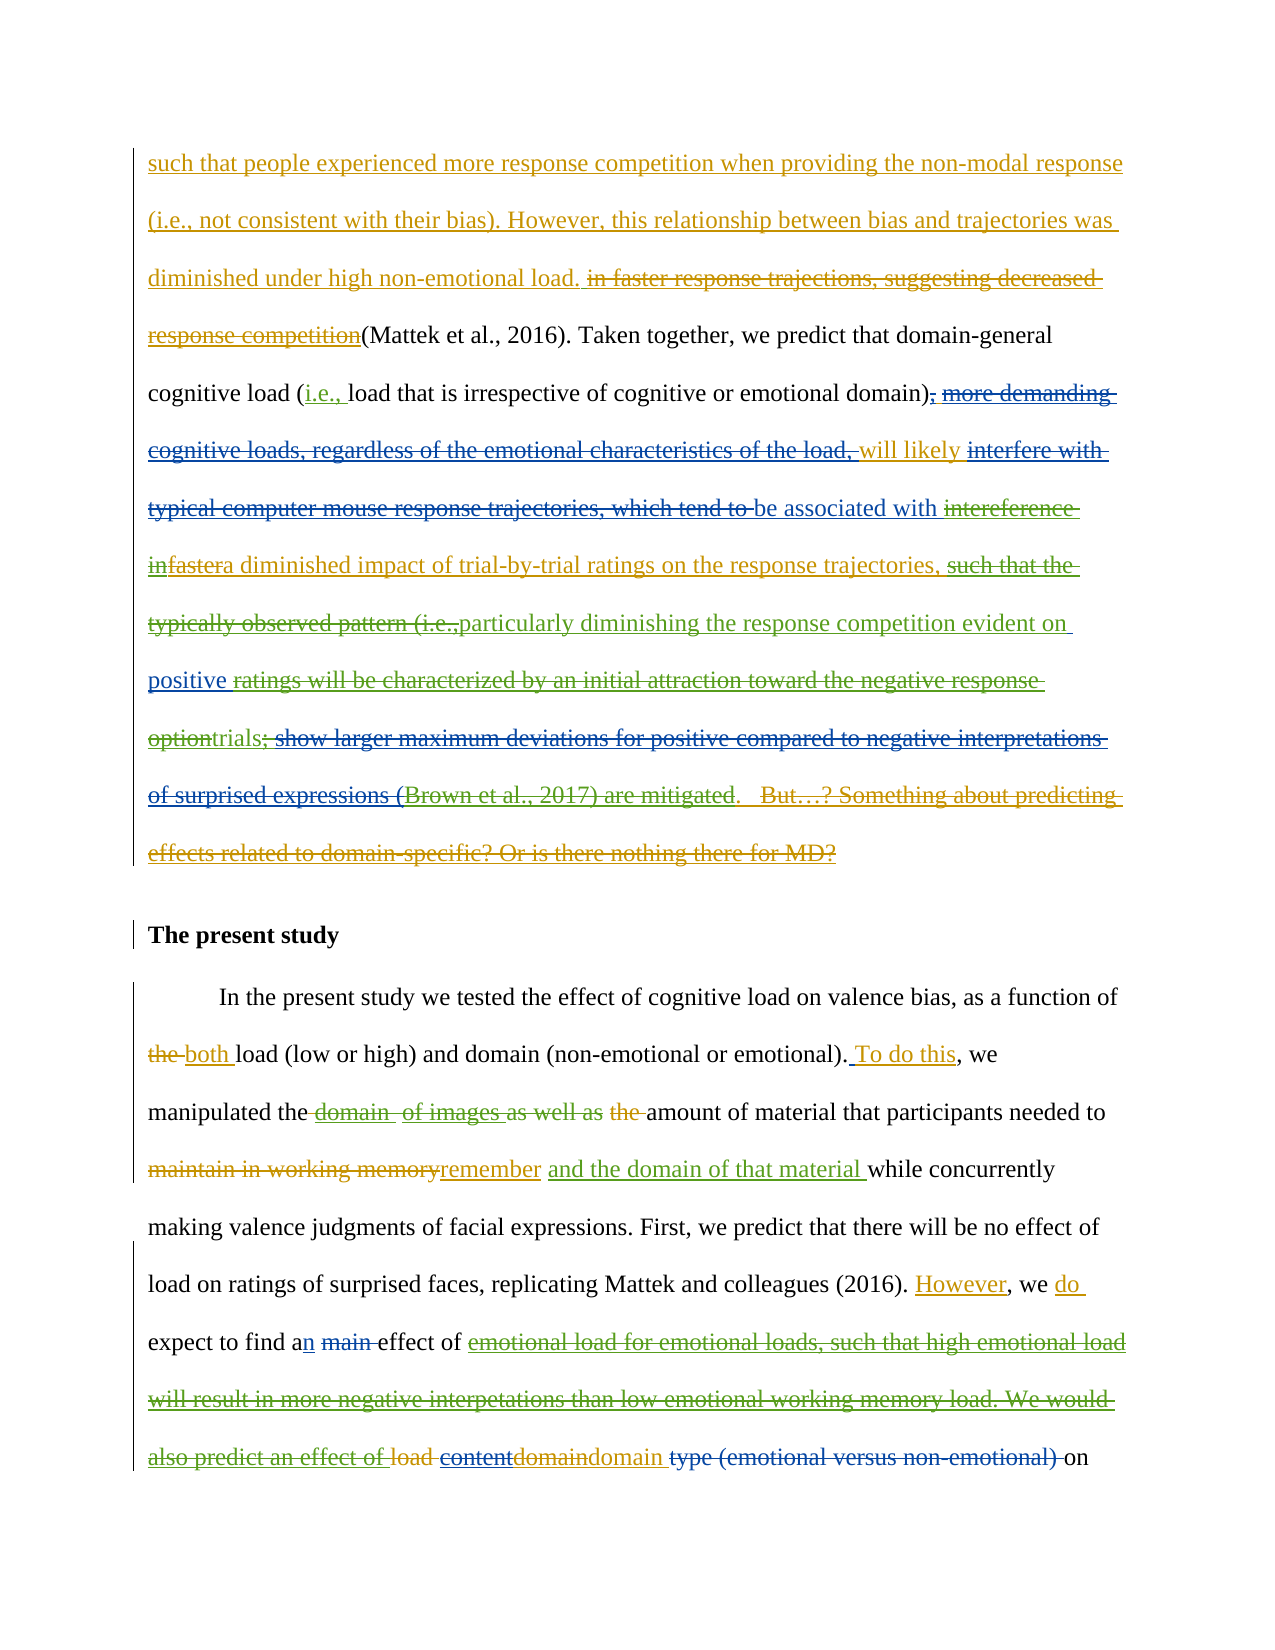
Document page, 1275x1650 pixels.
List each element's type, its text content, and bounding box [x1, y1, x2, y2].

subtitle The present study [148, 920, 1127, 949]
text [148, 982, 1127, 1471]
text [148, 148, 1127, 866]
